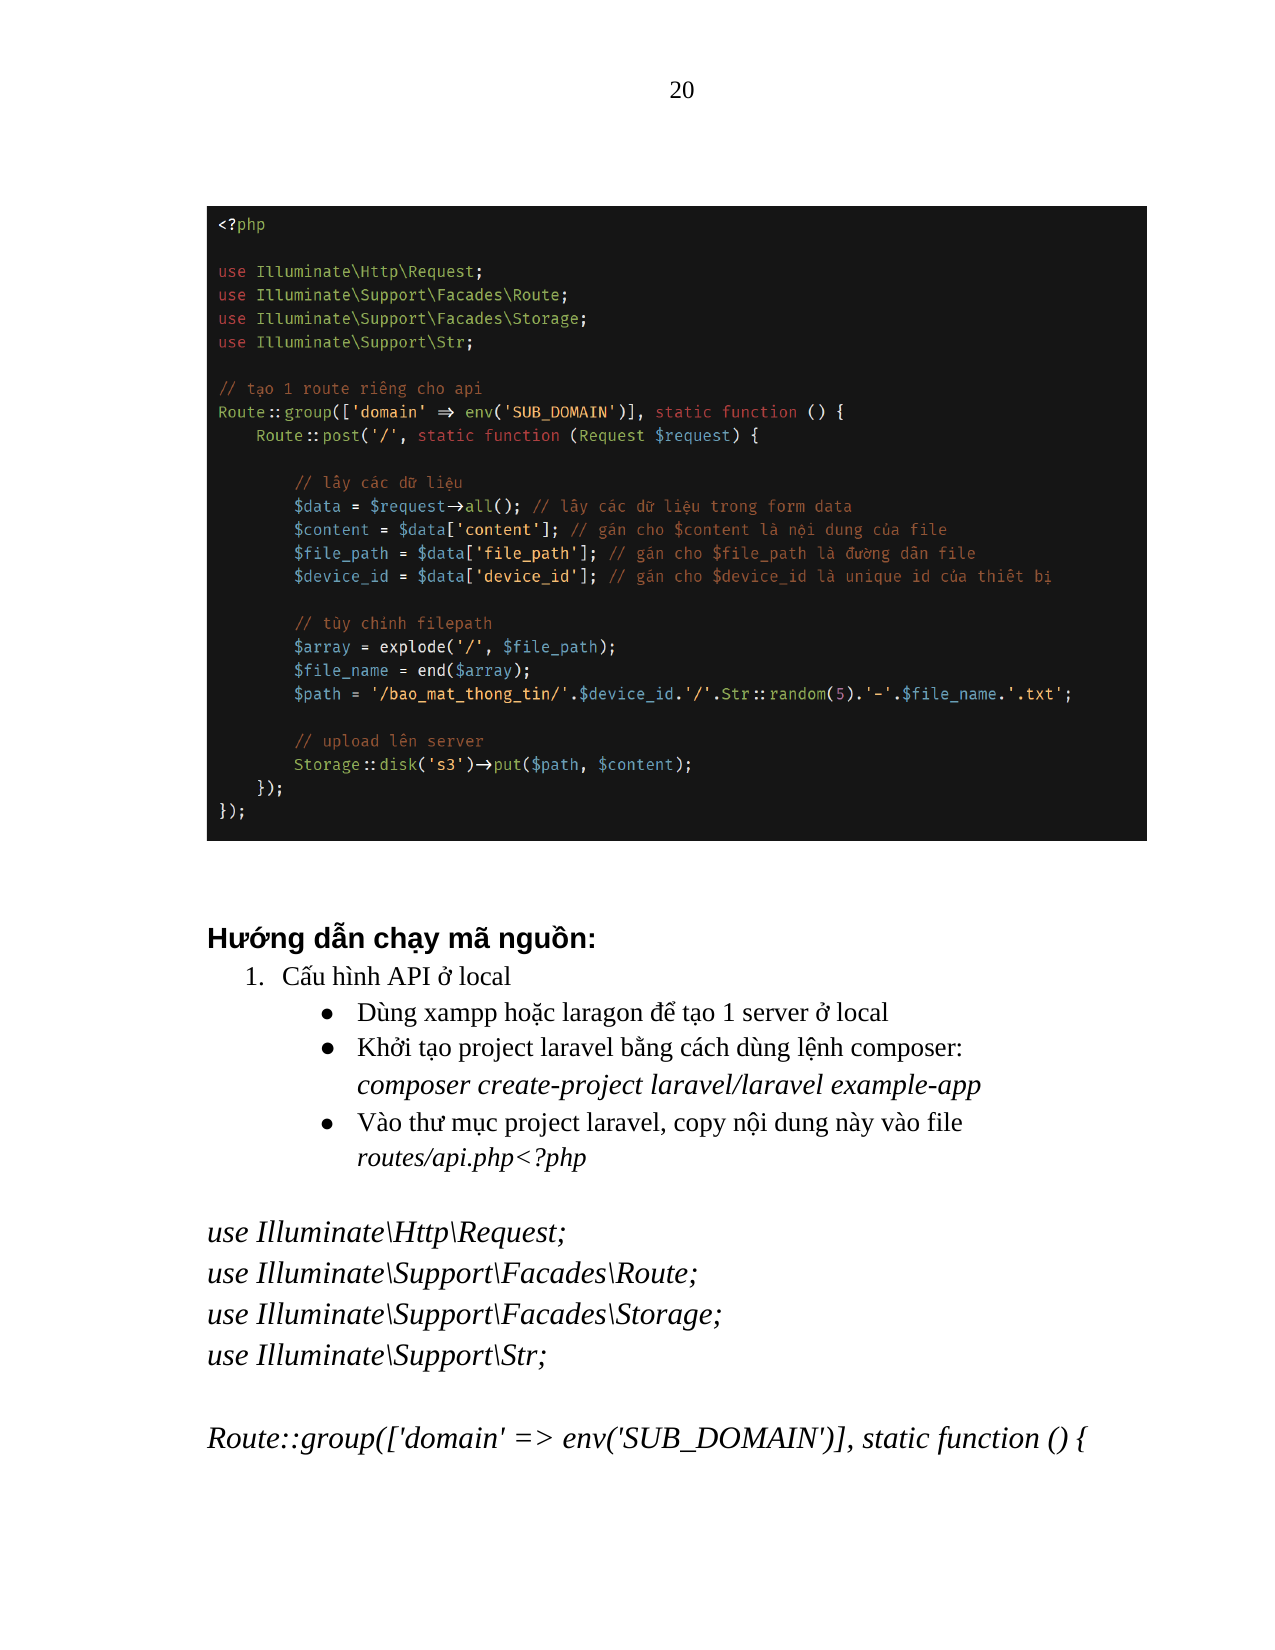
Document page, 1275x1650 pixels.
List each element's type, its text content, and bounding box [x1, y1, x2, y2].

text use Illuminate\Http\Request; [207, 1213, 1157, 1249]
list Vào thư mục project laravel, copy nội dung này vào file routes/api.php<?php [319, 1106, 1157, 1173]
text use Illuminate\Support\Facades\Route; [207, 1254, 1157, 1290]
text Hướng dẫn chạy mã nguồn: [207, 921, 1157, 955]
text Route::group(['domain' => env('SUB_DOMAIN')], static function () { [207, 1419, 1157, 1455]
list Khởi tạo project laravel bằng cách dùng lệnh composer: [319, 1031, 1157, 1063]
list Cấu hình API ở local [244, 960, 1157, 991]
text use Illuminate\Support\Facades\Storage; [207, 1295, 1157, 1331]
text composer create-project laravel/laravel example-app [357, 1067, 1157, 1101]
picture [206, 206, 1147, 841]
text use Illuminate\Support\Str; [207, 1337, 1157, 1373]
list Dùng xampp hoặc laragon để tạo 1 server ở local [319, 996, 1157, 1027]
